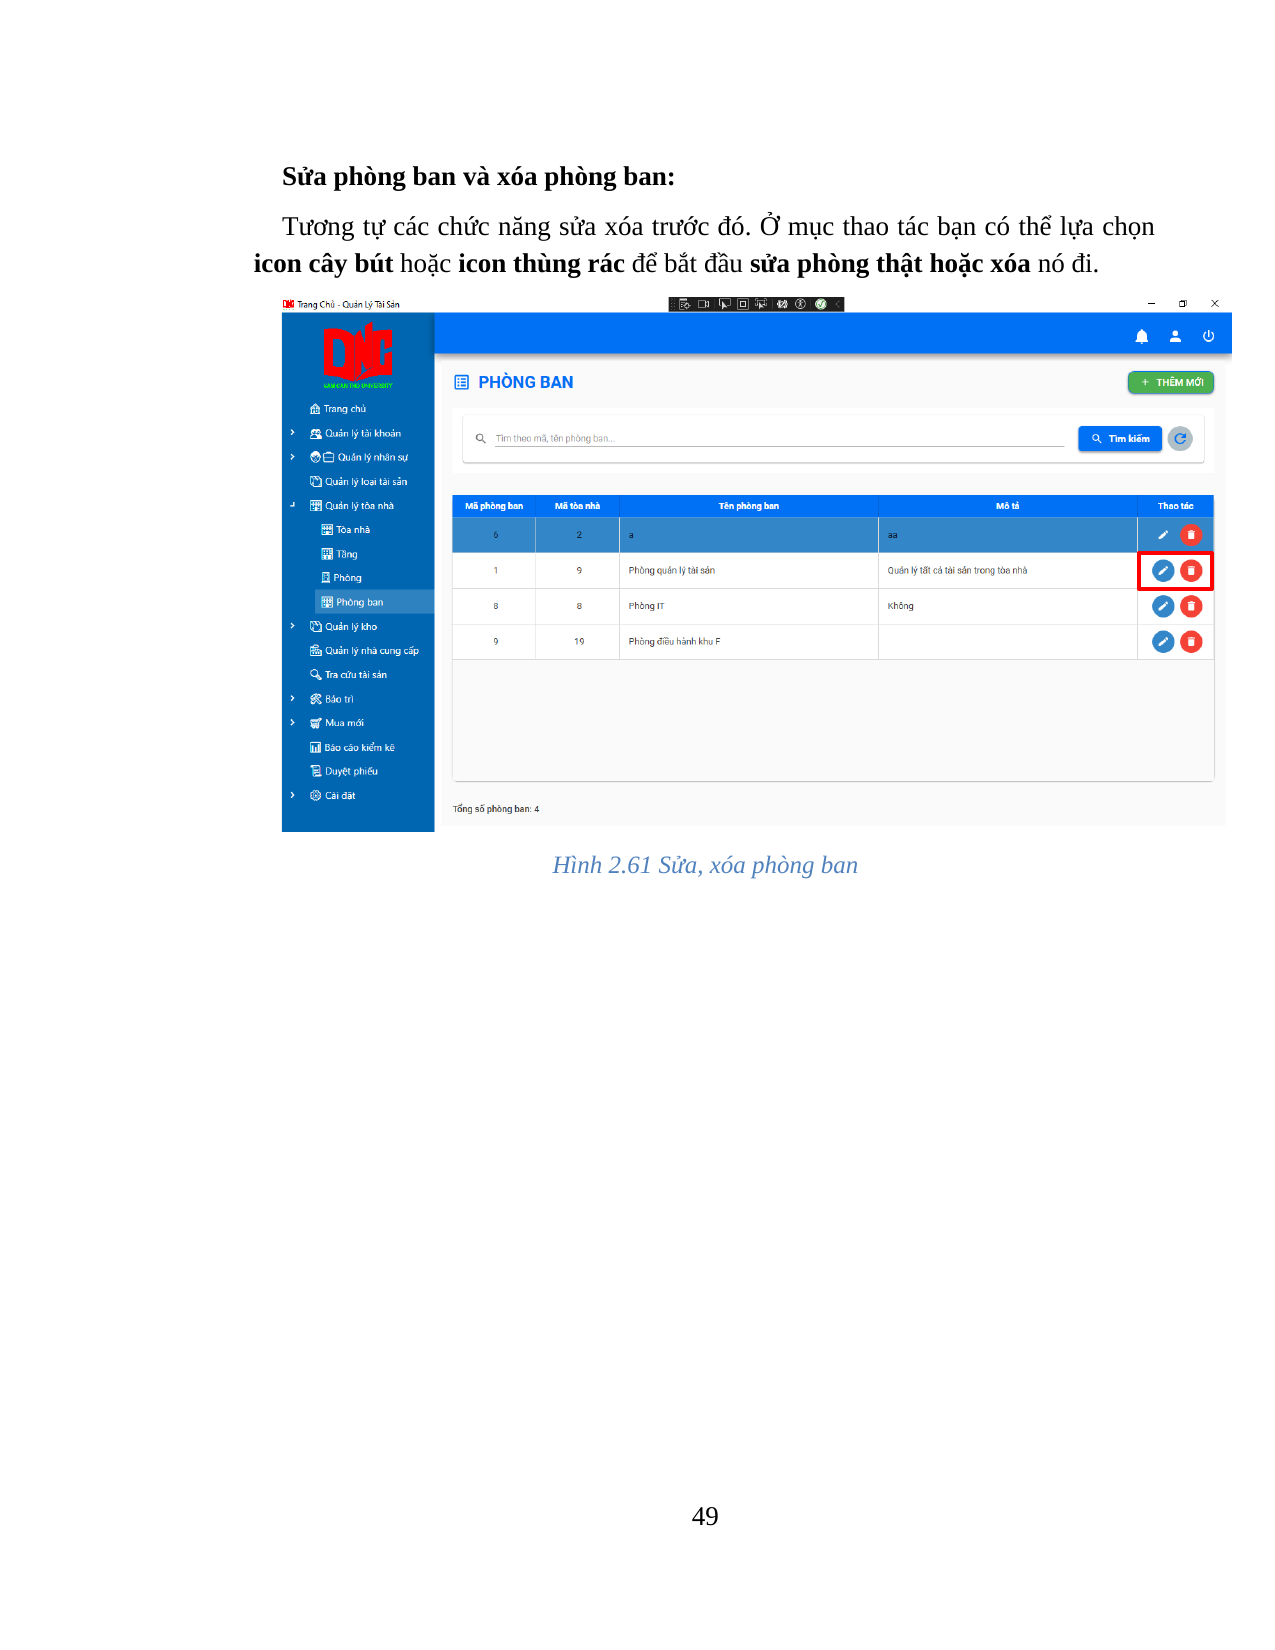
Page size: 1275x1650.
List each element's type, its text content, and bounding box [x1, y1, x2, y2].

text Sửa phòng ban và xóa phòng ban: [207, 160, 1157, 191]
text Tương tự các chức năng sửa xóa trước đó. Ở mục thao tác bạn có thể lựa chọn icon cây bút hoặc icon thùng rác để bắt đầu sửa phòng thật hoặc xóa nó đi. [253, 210, 1157, 278]
picture [281, 297, 1232, 832]
text Hình 2.61 Sửa, xóa phòng ban [207, 850, 1157, 879]
